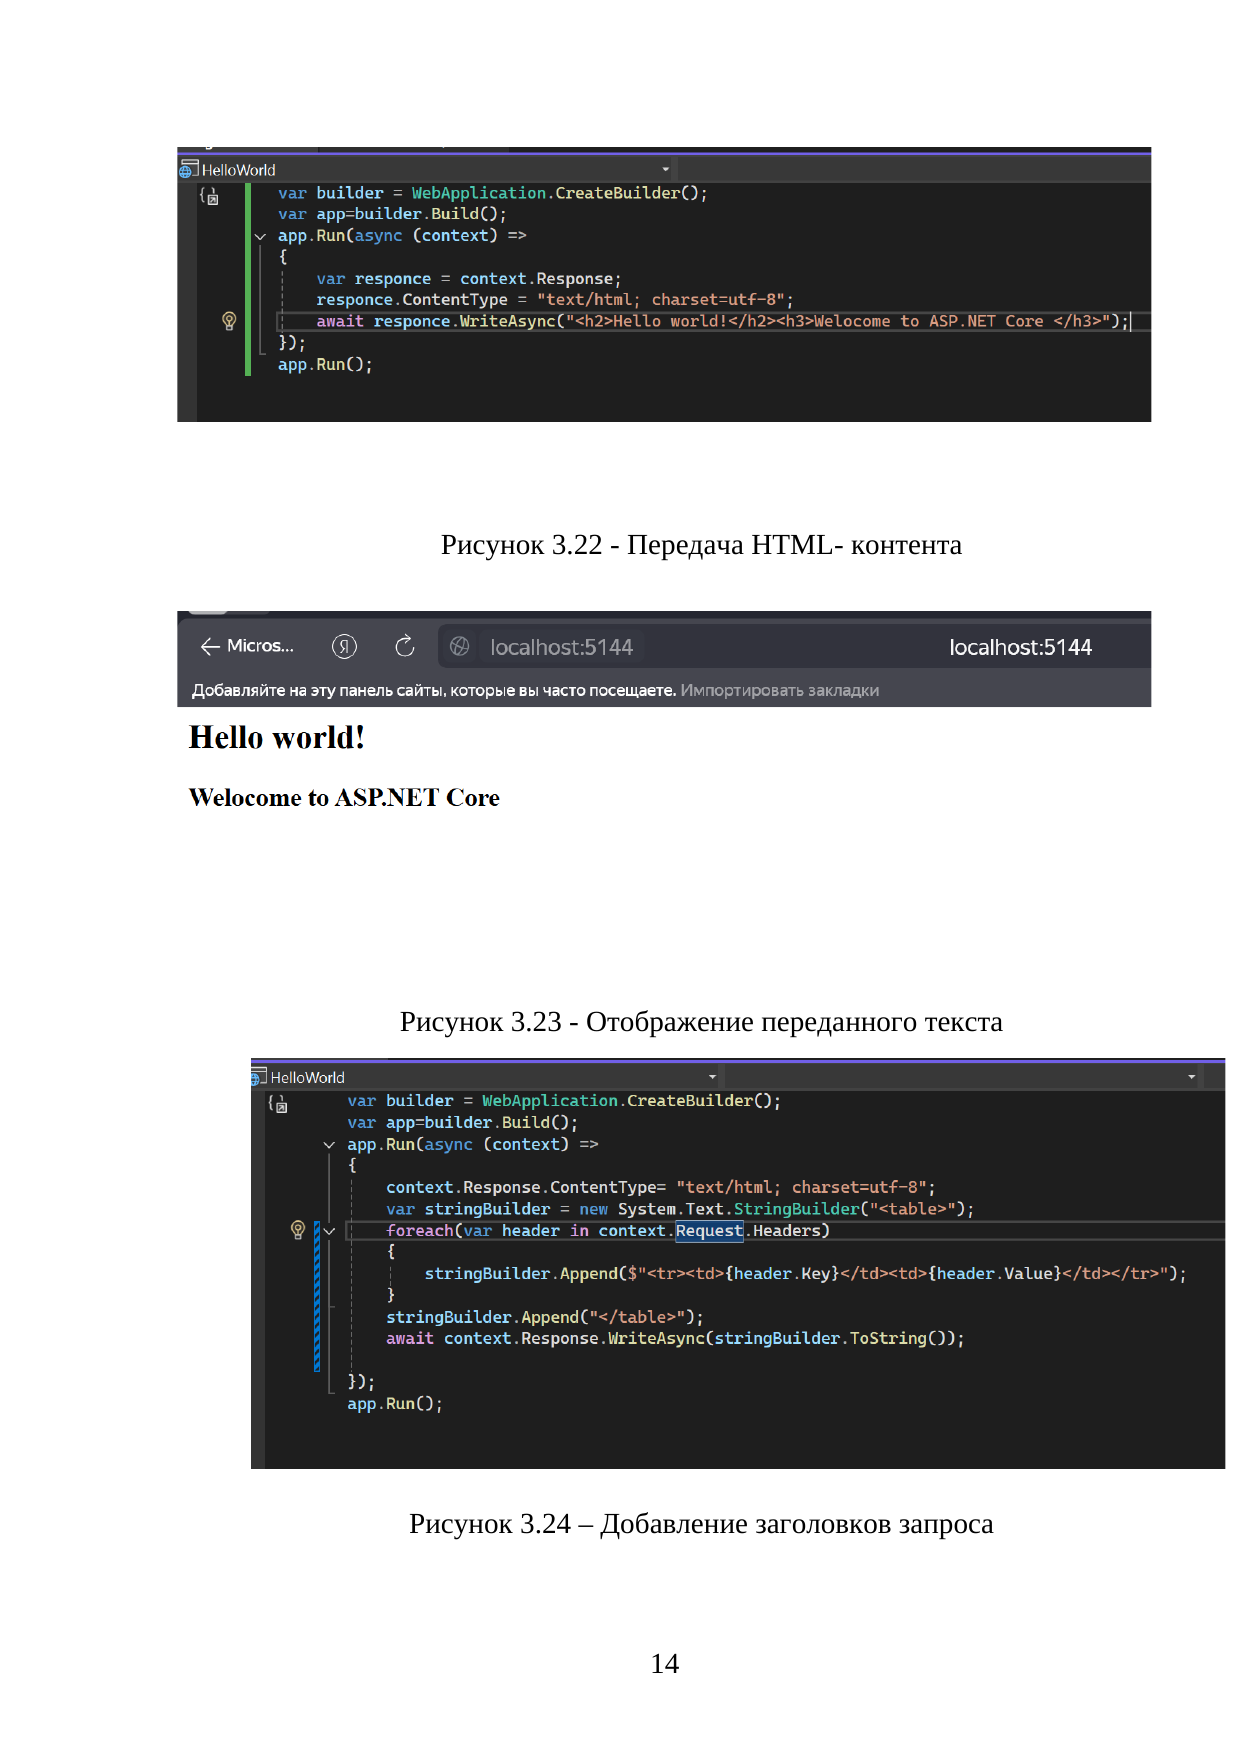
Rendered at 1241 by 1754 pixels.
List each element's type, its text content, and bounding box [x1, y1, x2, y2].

text Рисунок 3.5 - Передача HTML- контента [177, 527, 1152, 561]
text Рисунок 3.6 - Отображение переданного текста [177, 1004, 1152, 1038]
text Рисунок 3.7 – Добавление заголовков запроса [177, 1506, 1152, 1540]
picture [177, 147, 1152, 422]
picture [177, 611, 1152, 878]
picture [251, 1058, 1226, 1469]
